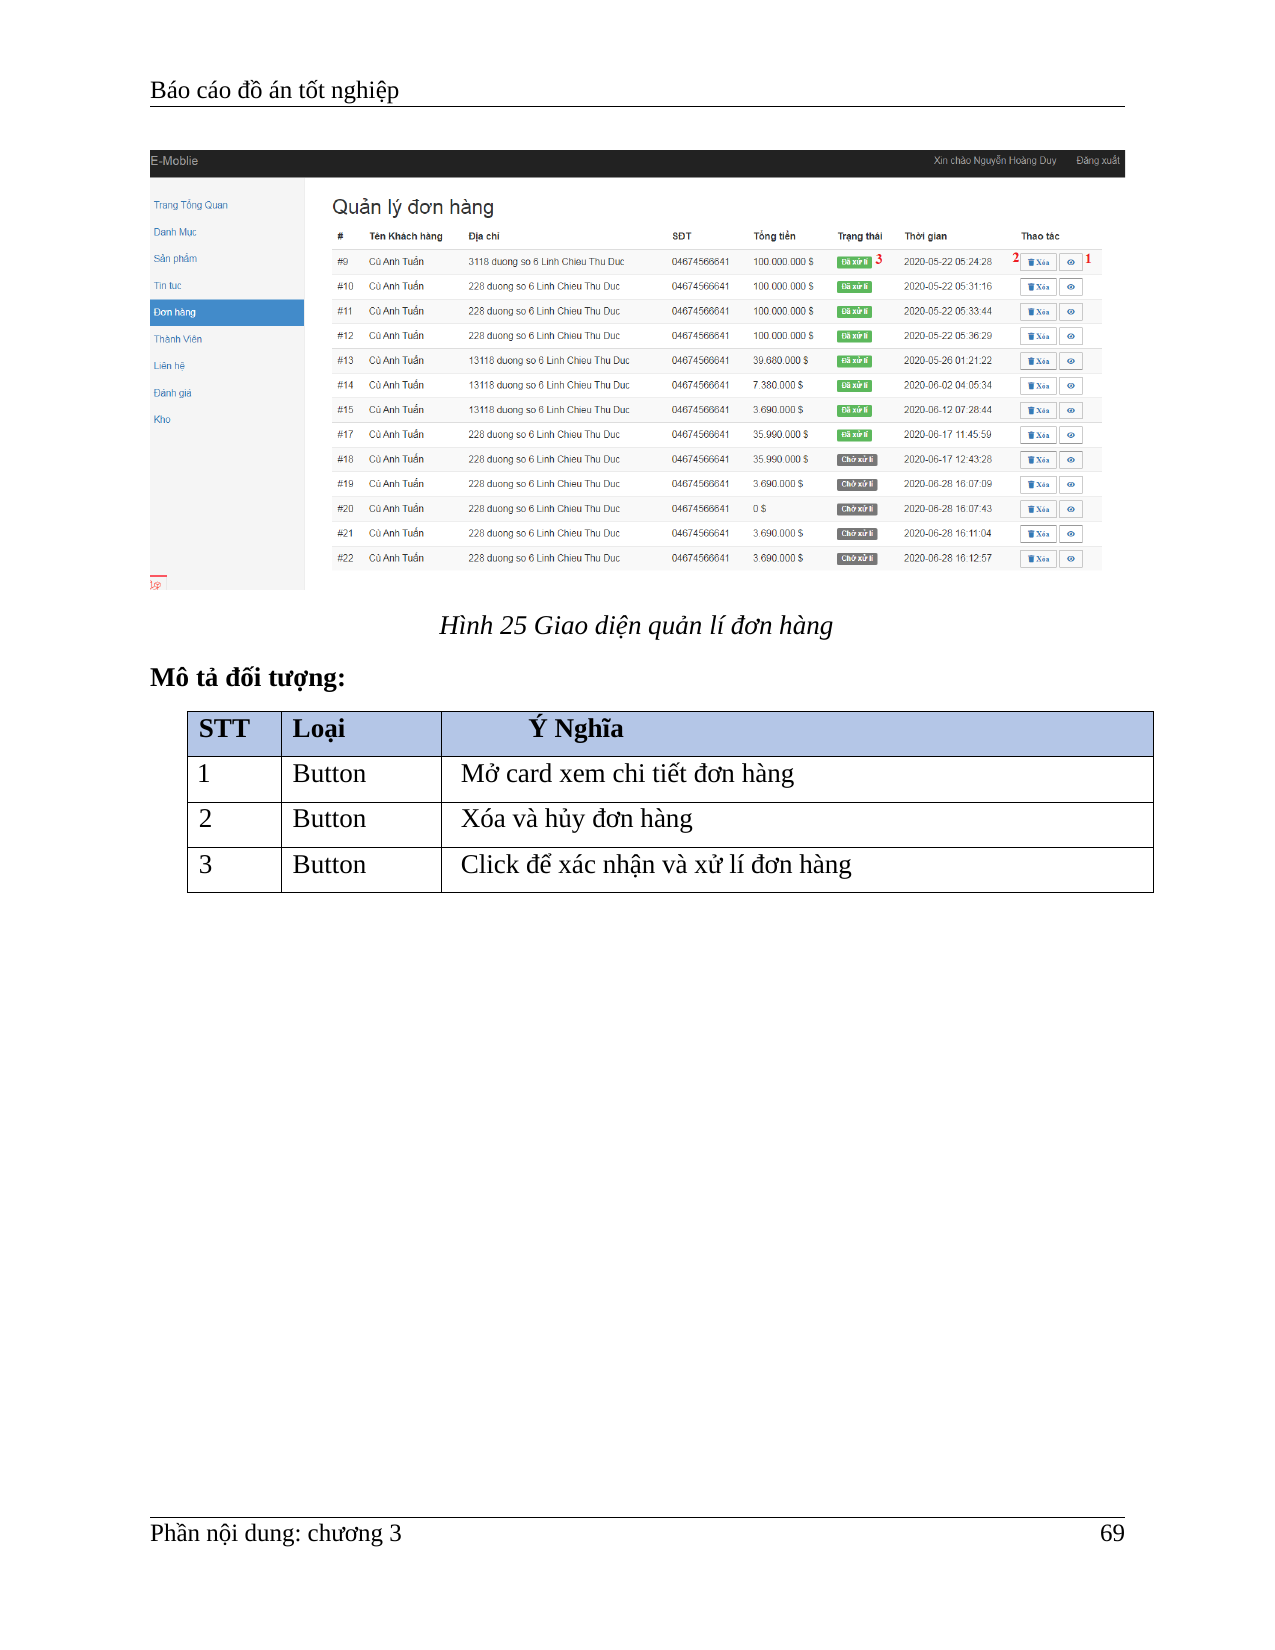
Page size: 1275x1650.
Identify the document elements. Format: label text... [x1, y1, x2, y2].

table_cell Button [282, 757, 441, 802]
table_cell 1 [188, 757, 281, 802]
table_header STT [188, 712, 281, 756]
picture [150, 150, 1125, 590]
table_cell Button [282, 803, 441, 847]
table_header Loại [282, 712, 441, 756]
text Mô tả đối tượng: [150, 661, 1125, 692]
text Hình 25 Giao diện quản lí đơn hàng [150, 609, 1125, 640]
table_cell 3 [188, 848, 281, 892]
table_cell 2 [188, 803, 281, 847]
table_cell Button [282, 848, 441, 892]
table_header Ý Nghĩa [442, 712, 1153, 756]
table_cell Click để xác nhận và xử lí đơn hàng [442, 848, 1153, 892]
table_cell Mở card xem chi tiết đơn hàng [442, 757, 1153, 802]
table_cell Xóa và hủy đơn hàng [442, 803, 1153, 847]
